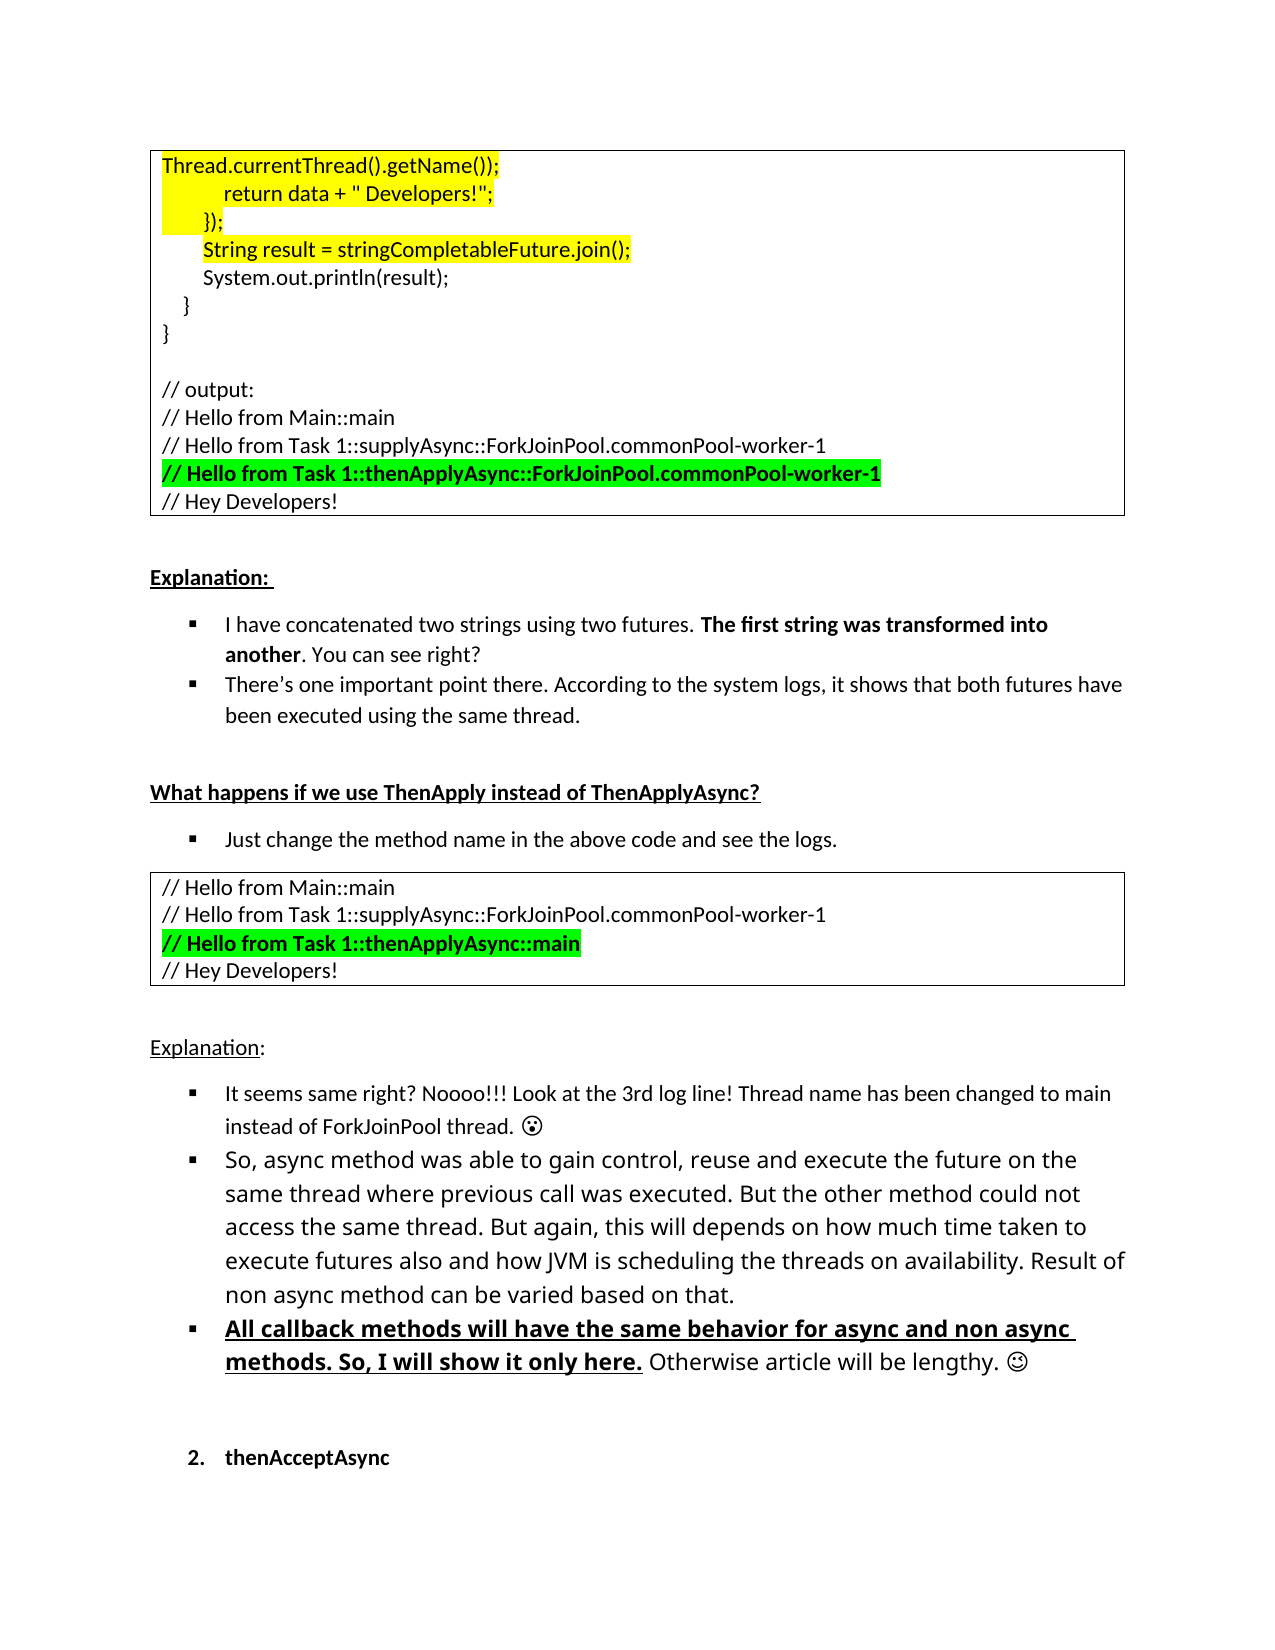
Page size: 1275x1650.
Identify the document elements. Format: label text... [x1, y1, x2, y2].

list It seems same right? Noooo!!! Look at the 3rd log line! Thread name has been changed to main instead of ForkJoinPool thread. 😮 [187, 1079, 1125, 1141]
list I have concatenated two strings using two futures. The first string was transformed into another. You can see right? [187, 610, 1125, 668]
list Just change the method name in the above code and see the logs. [187, 825, 1125, 853]
text Explanation: [150, 563, 1125, 591]
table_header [151, 151, 1124, 515]
table_header // Hello from Main::main // Hello from Task 1::supplyAsync::ForkJoinPool.commonPool-worker-1 // Hello from Task 1::thenApplyAsync::main // Hey Developers! [151, 873, 1124, 985]
list There’s one important point there. According to the system logs, it shows that both futures have been executed using the same thread. [187, 671, 1125, 729]
list So, async method was able to gain control, reuse and execute the future on the same thread where previous call was executed. But the other method could not access the same thread. But again, this will depends on how much time taken to execute futures also and how JVM is scheduling the threads on availability. Result of non async method can be varied based on that. [187, 1144, 1125, 1310]
text What happens if we use ThenApply instead of ThenApplyAsync? [150, 778, 1125, 806]
list thenAcceptAsync [187, 1443, 1125, 1472]
list All callback methods will have the same behavior for async and non async methods. So, I will show it only here. Otherwise article will be lengthy. 😉 [187, 1312, 1125, 1377]
text Explanation: [150, 1033, 1125, 1061]
